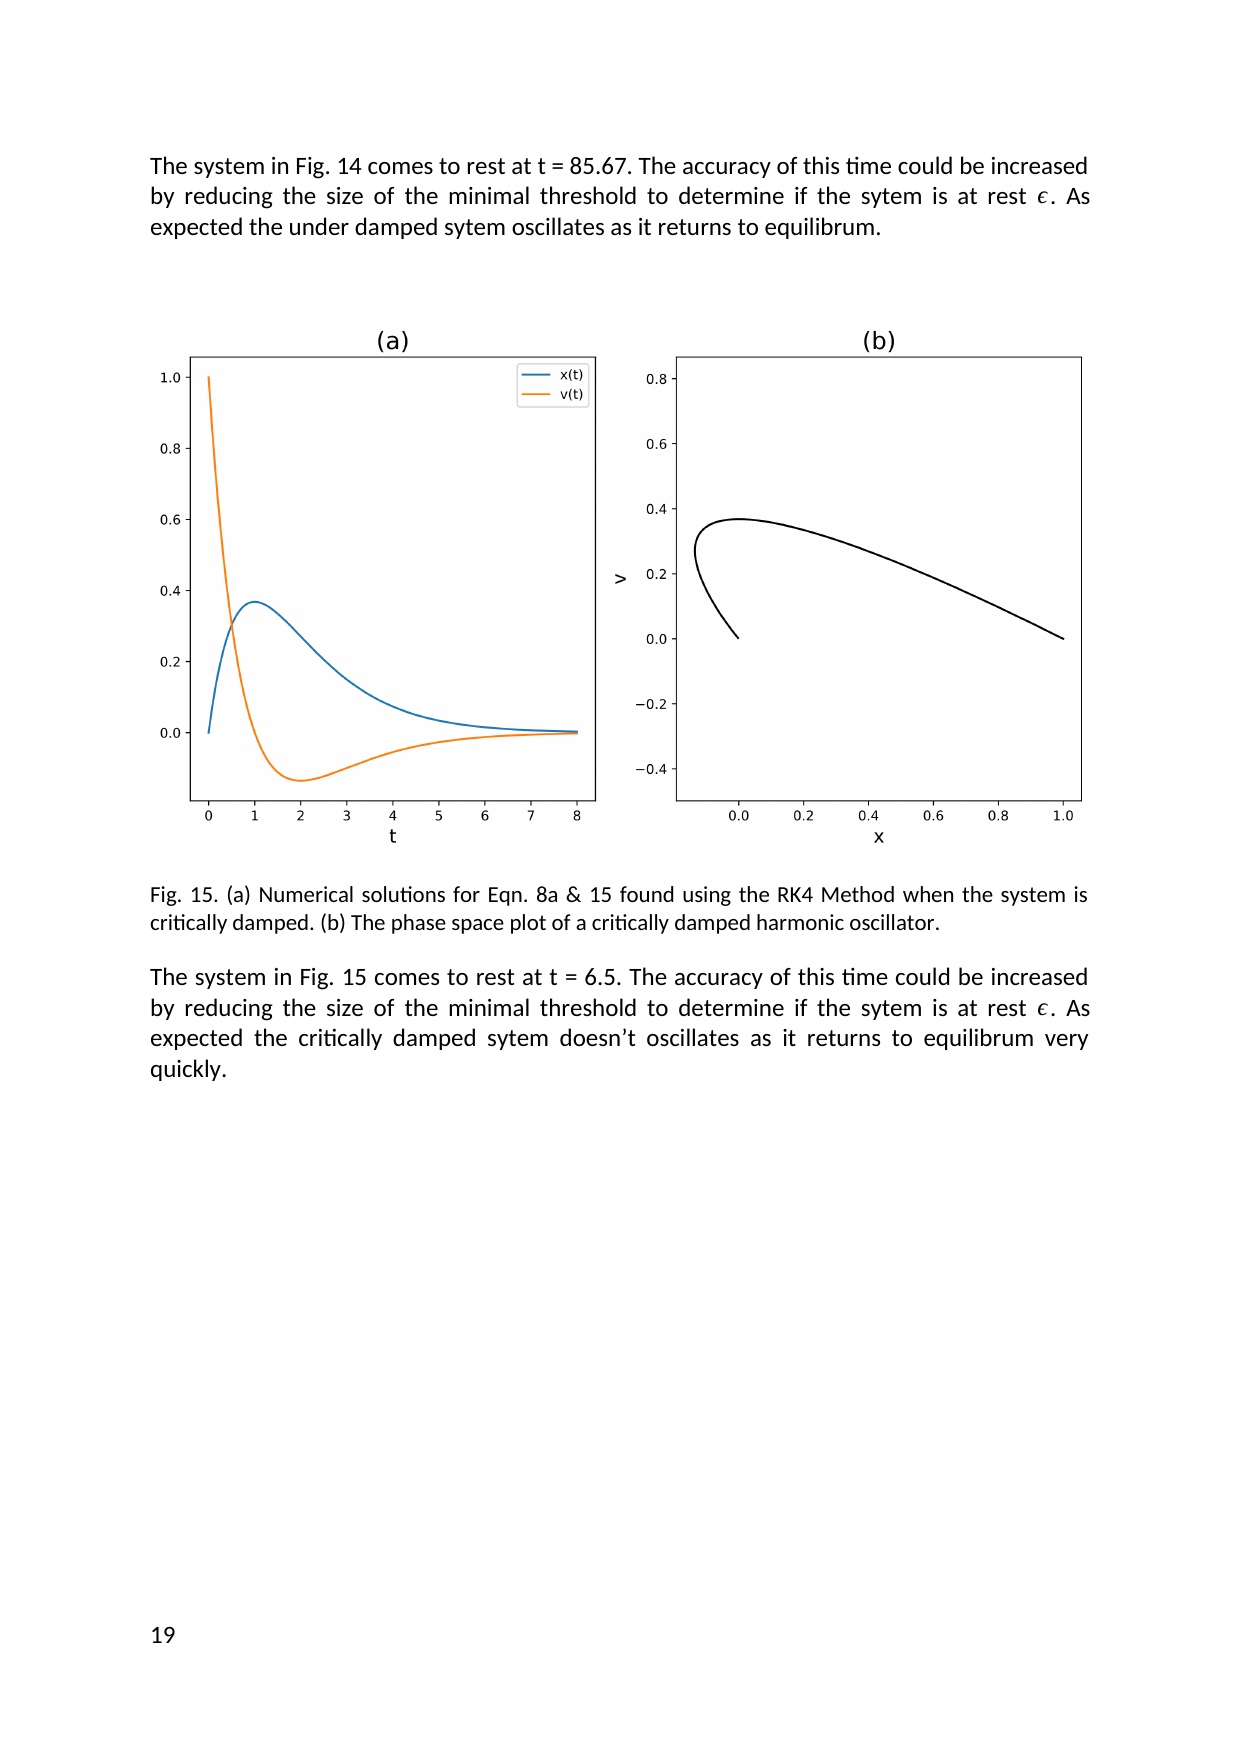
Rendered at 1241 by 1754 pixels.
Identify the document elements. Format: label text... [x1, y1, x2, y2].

picture [150, 322, 1091, 856]
text The system in Fig. 14 comes to rest at t = 85.67. The accuracy of this time could be increased by reducing the size of the minimal threshold to determine if the sytem is at rest . As expected the under damped sytem oscillates as it returns to equilibrum. [150, 150, 1090, 242]
text The system in Fig. 15 comes to rest at t = 6.5. The accuracy of this time could be increased by reducing the size of the minimal threshold to determine if the sytem is at rest . As expected the critically damped sytem doesn’t oscillates as it returns to equilibrum very quickly. [150, 962, 1090, 1084]
text Fig. 15. (a) Numerical solutions for Eqn. 8a & 15 found using the RK4 Method when the system is critically damped. (b) The phase space plot of a critically damped harmonic oscillator. [150, 881, 1090, 937]
